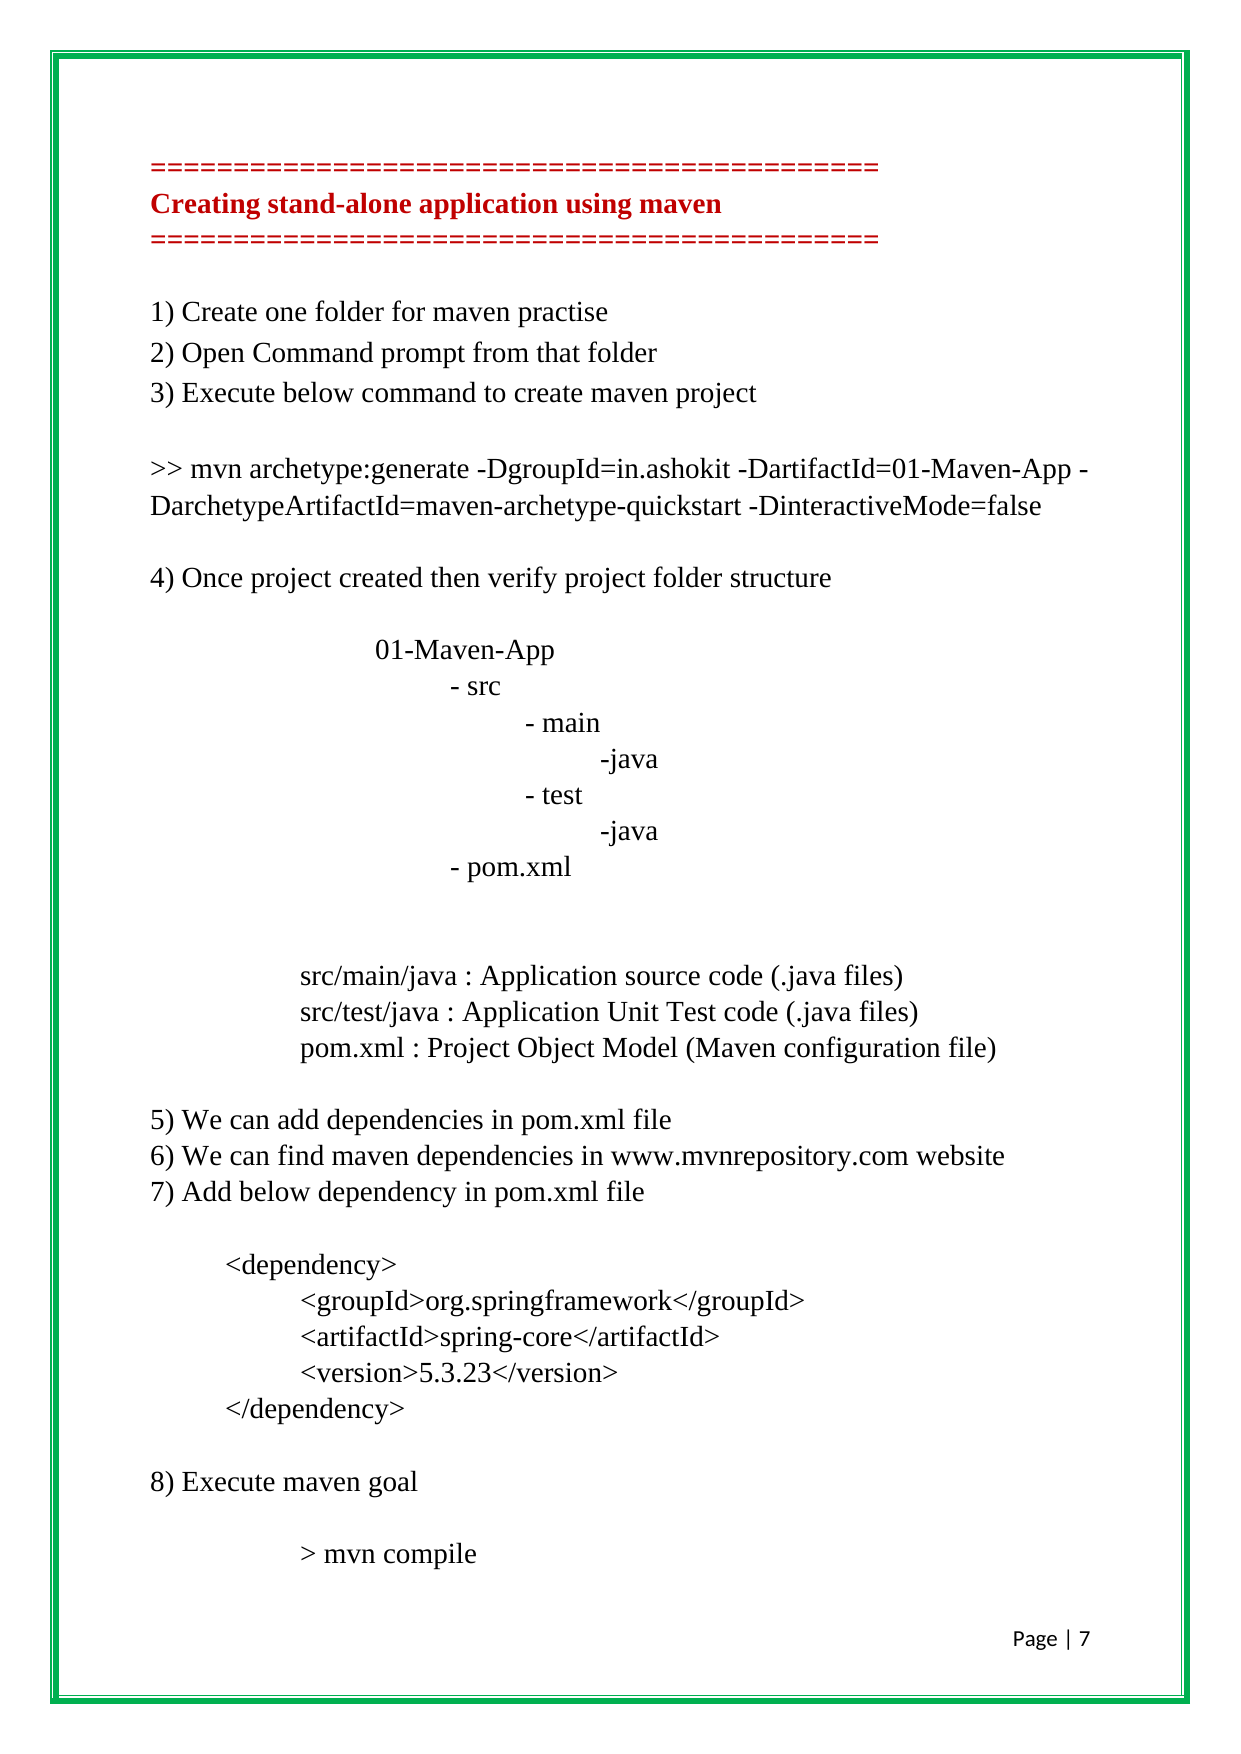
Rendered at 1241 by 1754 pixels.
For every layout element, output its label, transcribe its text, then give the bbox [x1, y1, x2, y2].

text <artifactId>spring-core</artifactId> [150, 1319, 1090, 1353]
text - main [150, 705, 1090, 738]
text - src [150, 668, 1090, 702]
text 01-Maven-App [150, 632, 1090, 666]
text pom.xml : Project Object Model (Maven configuration file) [150, 1030, 1090, 1063]
text 2) Open Command prompt from that folder [150, 335, 1090, 368]
text Creating stand-alone application using maven [150, 186, 1090, 220]
text ============================================ [150, 222, 1090, 256]
text src/test/java : Application Unit Test code (.java files) [150, 994, 1090, 1027]
text 4) Once project created then verify project folder structure [150, 560, 1090, 594]
text >> mvn archetype:generate -DgroupId=in.ashokit -DartifactId=01-Maven-App -DarchetypeArtifactId=maven-archetype-quickstart -DinteractiveMode=false [150, 452, 1090, 521]
text -java [150, 813, 1090, 847]
text ============================================ [150, 150, 1090, 183]
text 5) We can add dependencies in pom.xml file [150, 1102, 1090, 1136]
text - pom.xml [150, 849, 1090, 883]
text <dependency> [150, 1247, 1090, 1280]
text - test [150, 777, 1090, 811]
text 6) We can find maven dependencies in www.mvnrepository.com website [150, 1138, 1090, 1172]
text > mvn compile [150, 1536, 1090, 1569]
text 3) Execute below command to create maven project [150, 375, 1090, 409]
text <groupId>org.springframework</groupId> [150, 1283, 1090, 1317]
text 7) Add below dependency in pom.xml file [150, 1174, 1090, 1208]
text src/main/java : Application source code (.java files) [150, 958, 1090, 991]
text 1) Create one folder for maven practise [150, 294, 1090, 328]
text <version>5.3.23</version> [150, 1355, 1090, 1389]
text -java [150, 741, 1090, 774]
text 8) Execute maven goal [150, 1464, 1090, 1497]
text </dependency> [150, 1391, 1090, 1425]
